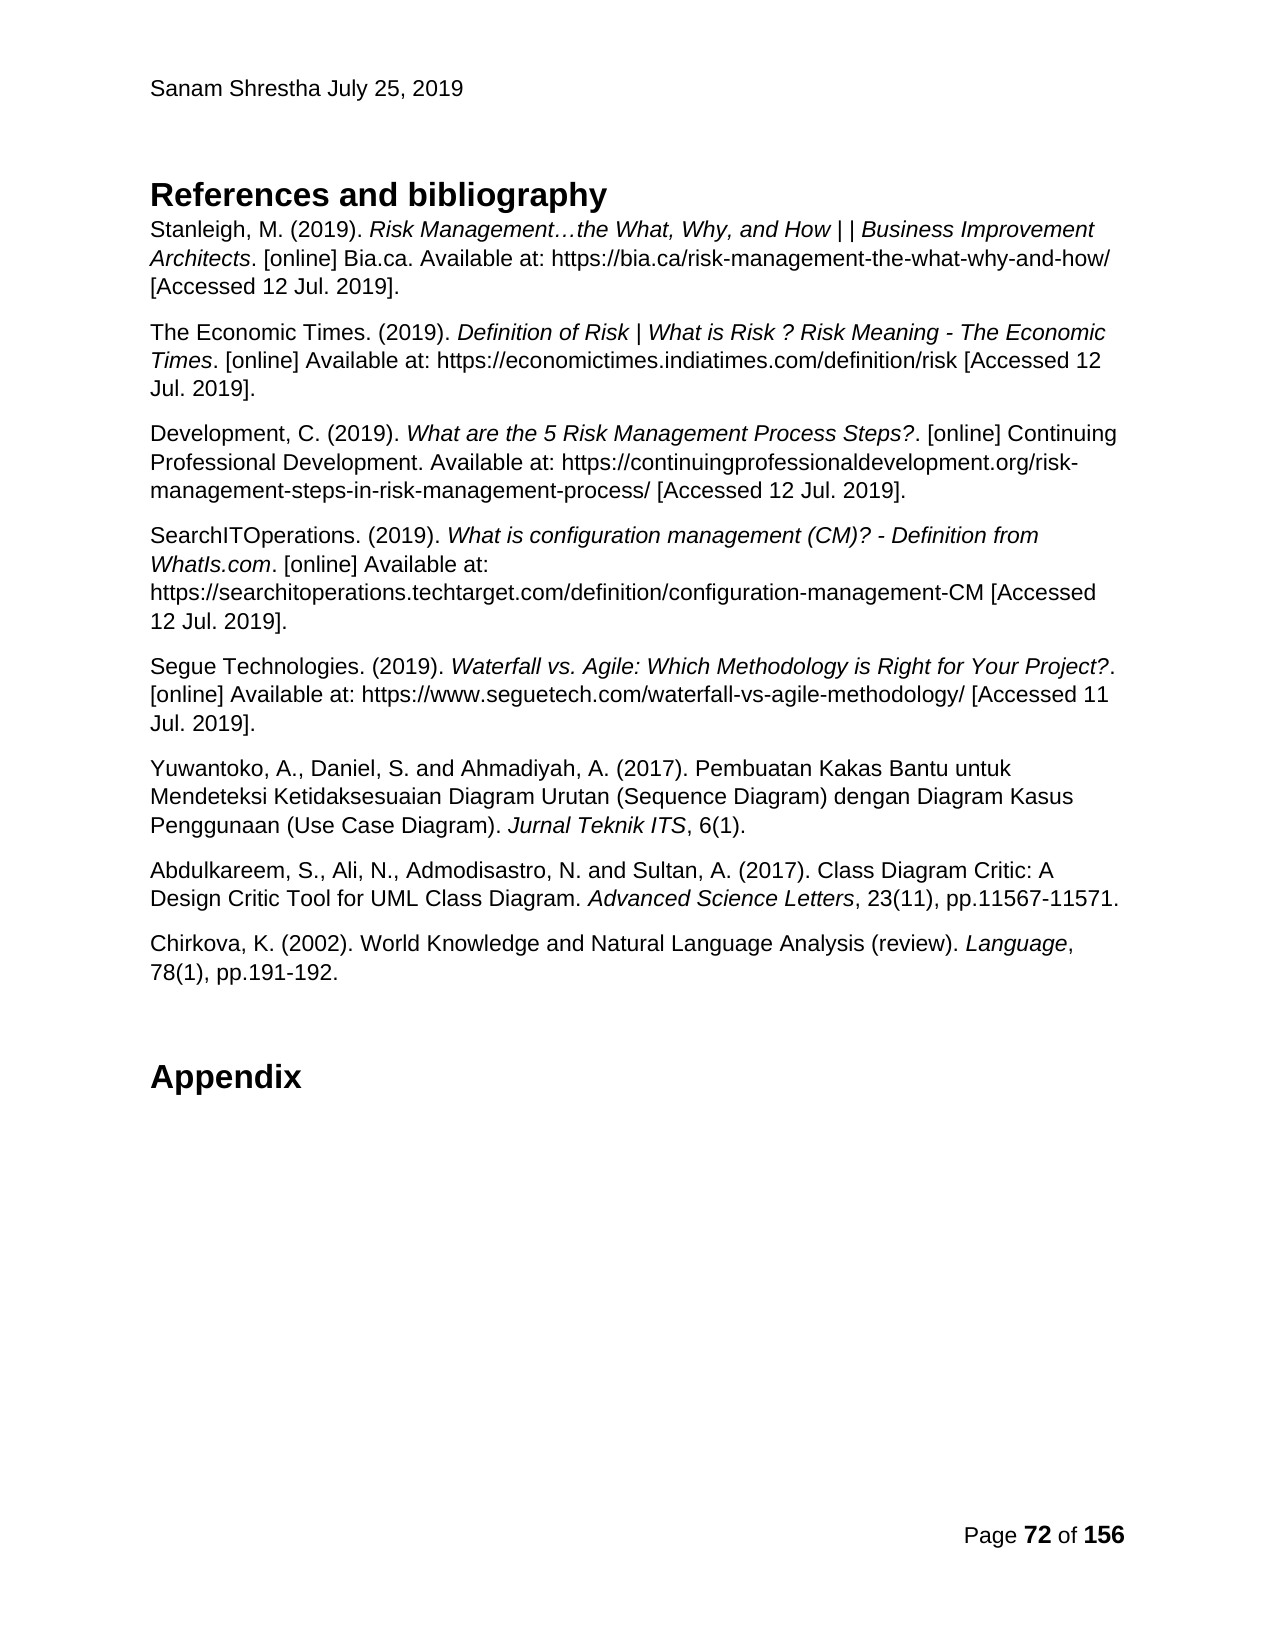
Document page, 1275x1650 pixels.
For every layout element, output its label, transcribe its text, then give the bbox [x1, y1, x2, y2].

subtitle Appendix [150, 1057, 1125, 1096]
text Stanleigh, M. (2019). Risk Management…the What, Why, and How | | Business Improvement Architects. [online] Bia.ca. Available at: https://bia.ca/risk-management-the-what-why-and-how/ [Accessed 12 Jul. 2019]. [150, 216, 1125, 300]
subtitle References and bibliography [150, 175, 1125, 213]
text Segue Technologies. (2019). Waterfall vs. Agile: Which Methodology is Right for Your Project?. [online] Available at: https://www.seguetech.com/waterfall-vs-agile-methodology/ [Accessed 11 Jul. 2019]. [150, 653, 1125, 736]
text SearchITOperations. (2019). What is configuration management (CM)? - Definition from WhatIs.com. [online] Available at: https://searchitoperations.techtarget.com/definition/configuration-management-CM [Accessed 12 Jul. 2019]. [150, 522, 1125, 634]
text The Economic Times. (2019). Definition of Risk | What is Risk ? Risk Meaning - The Economic Times. [online] Available at: https://economictimes.indiatimes.com/definition/risk [Accessed 12 Jul. 2019]. [150, 318, 1125, 402]
text Yuwantoko, A., Daniel, S. and Ahmadiyah, A. (2017). Pembuatan Kakas Bantu untuk Mendeteksi Ketidaksesuaian Diagram Urutan (Sequence Diagram) dengan Diagram Kasus Penggunaan (Use Case Diagram). Jurnal Teknik ITS, 6(1). [150, 755, 1125, 838]
text Chirkova, K. (2002). World Knowledge and Natural Language Analysis (review). Language, 78(1), pp.191-192. [150, 930, 1125, 985]
text Development, C. (2019). What are the 5 Risk Management Process Steps?. [online] Continuing Professional Development. Available at: https://continuingprofessionaldevelopment.org/risk-management-steps-in-risk-management-process/ [Accessed 12 Jul. 2019]. [150, 420, 1125, 504]
text Abdulkareem, S., Ali, N., Admodisastro, N. and Sultan, A. (2017). Class Diagram Critic: A Design Critic Tool for UML Class Diagram. Advanced Science Letters, 23(11), pp.11567-11571. [150, 857, 1125, 912]
